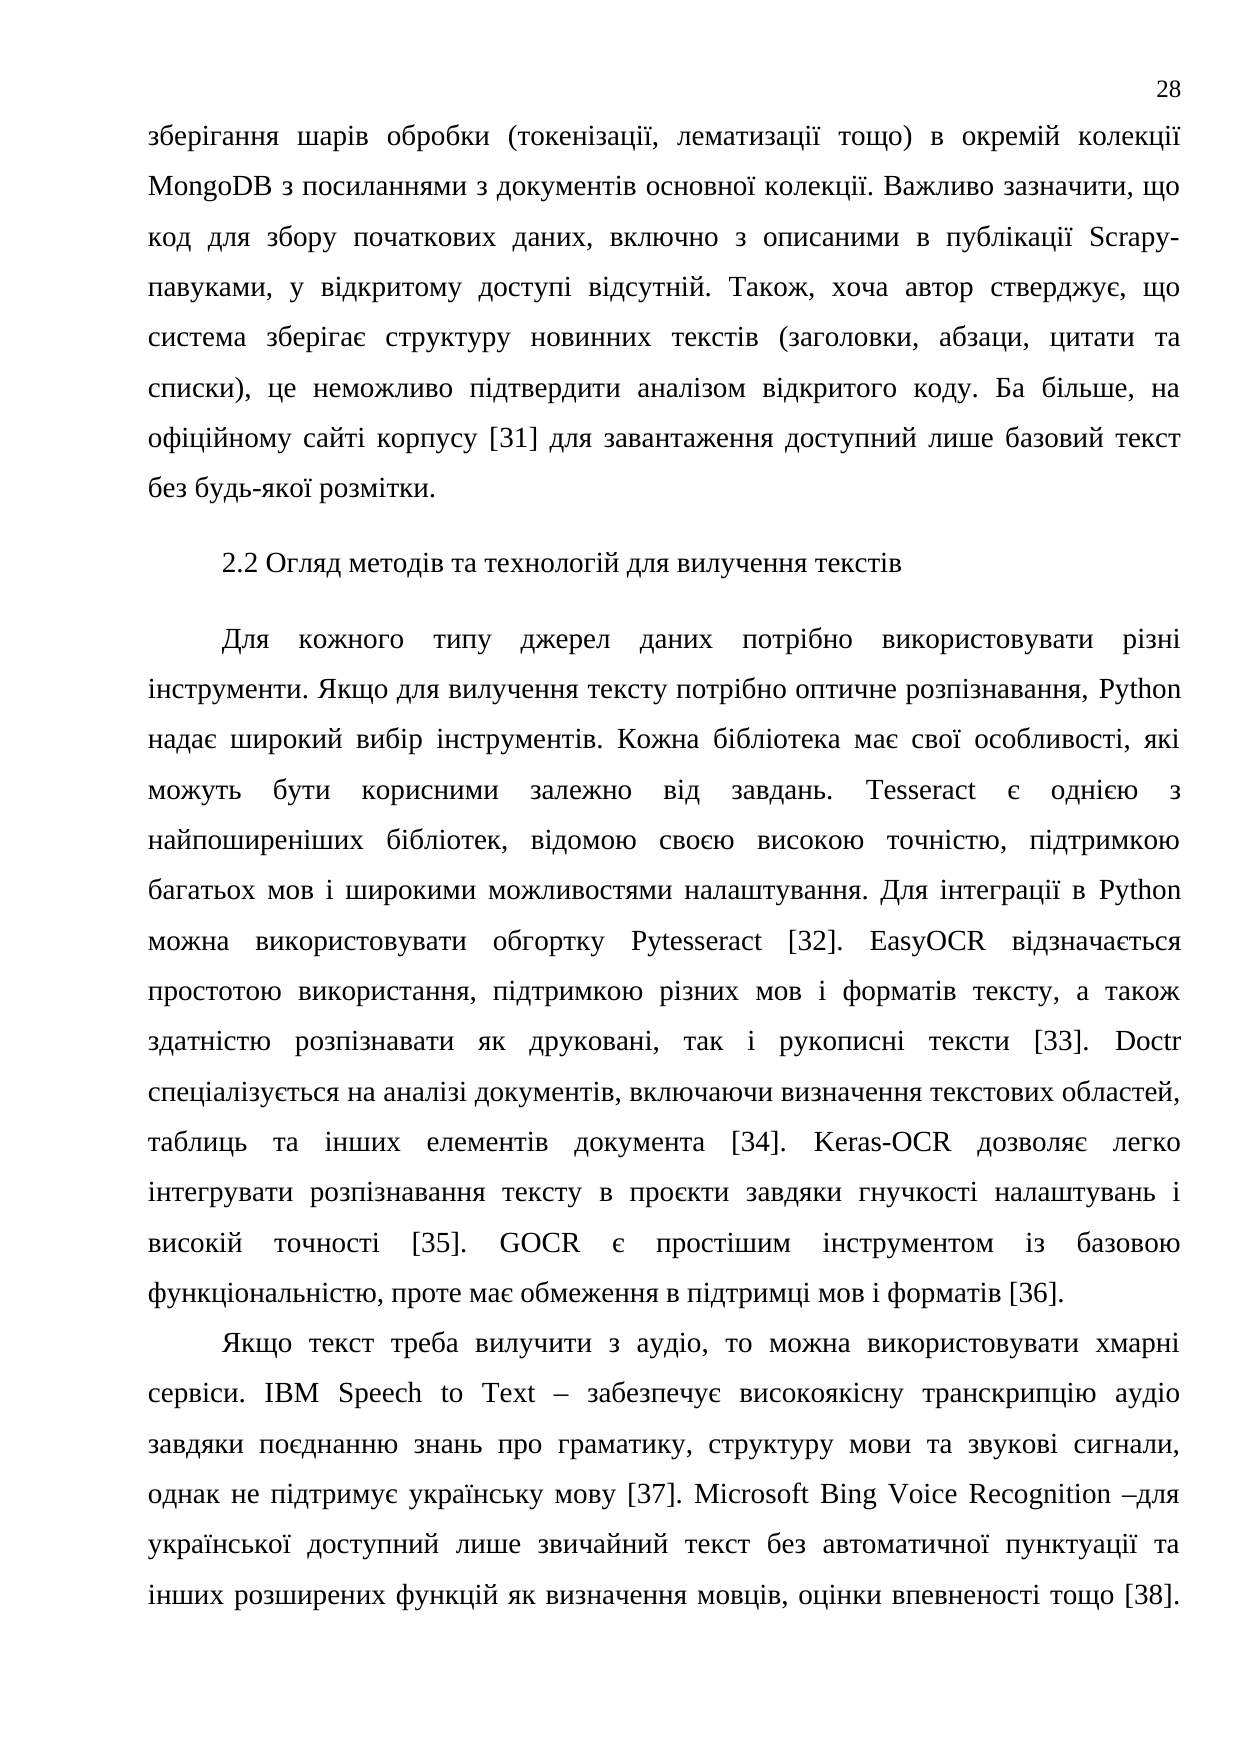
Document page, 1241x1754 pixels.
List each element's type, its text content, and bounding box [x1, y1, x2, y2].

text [148, 1325, 1181, 1610]
text Для кожного типу джерел даних потрібно використовувати різні інструменти. Якщо для вилучення тексту потрібно оптичне розпізнавання, Python надає широкий вибір інструментів. Кожна бібліотека має свої особливості, які можуть бути корисними залежно від завдань. Tesseract є однією з найпоширеніших бібліотек, відомою своєю високою точністю, підтримкою багатьох мов і широкими можливостями налаштування. Для інтеграції в Python можна використовувати обгортку Pytesseract [32]. EasyOCR відзначається простотою використання, підтримкою різних мов і форматів тексту, а також здатністю розпізнавати як друковані, так і рукописні тексти [33]. Doctr спеціалізується на аналізі документів, включаючи визначення текстових областей, таблиць та інших елементів документа [34]. Keras-OCR дозволяє легко інтегрувати розпізнавання тексту в проєкти завдяки гнучкості налаштувань і високій точності [35]. GOCR є простішим інструментом із базовою функціональністю, проте має обмеження в підтримці мов і форматів [36]. [148, 621, 1181, 1308]
text 2.2 Огляд методів та технологій для вилучення текстів [148, 546, 1181, 579]
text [148, 118, 1181, 504]
